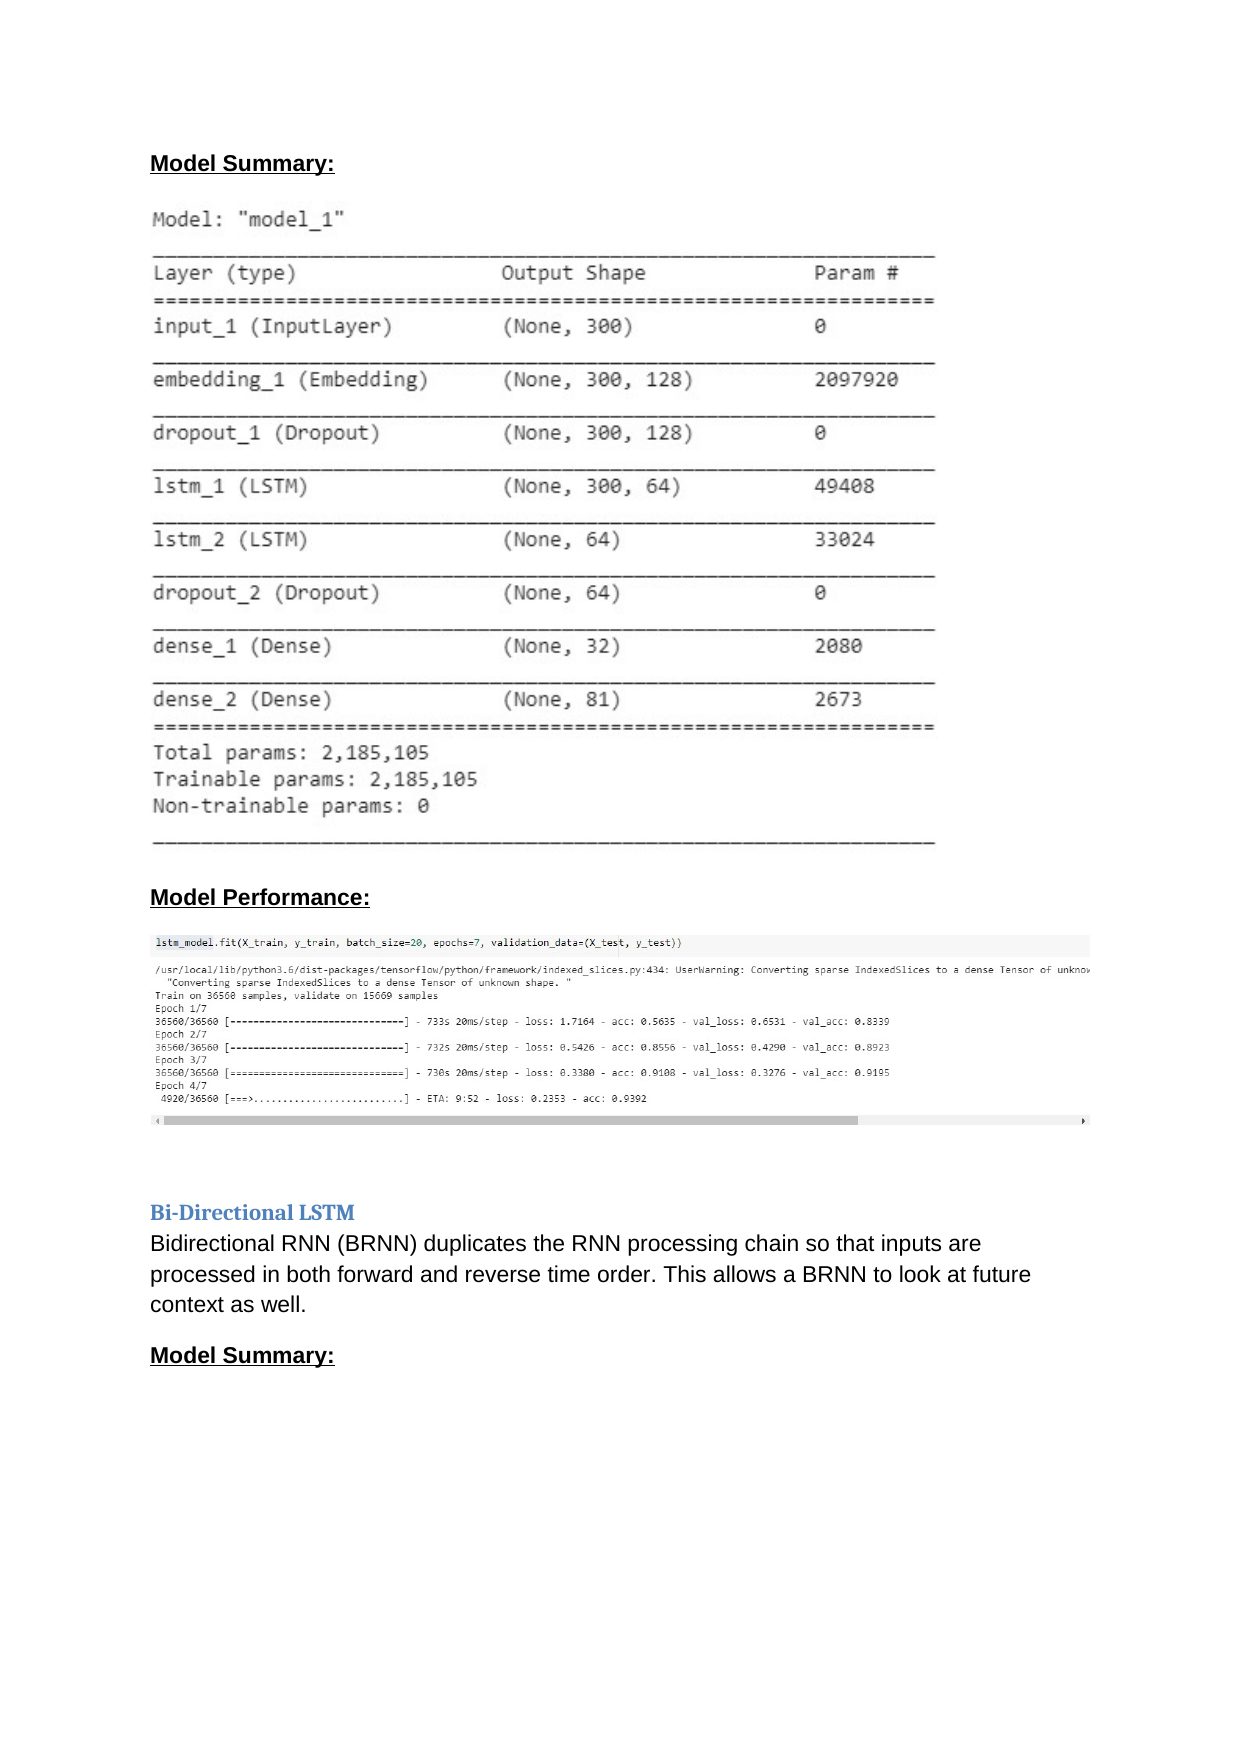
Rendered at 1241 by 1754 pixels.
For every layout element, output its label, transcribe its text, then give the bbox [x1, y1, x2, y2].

picture [150, 935, 1091, 1125]
text Model Summary: [150, 150, 1090, 176]
subtitle Bi-Directional LSTM [150, 1200, 1090, 1227]
text Bidirectional RNN (BRNN) duplicates the RNN processing chain so that inputs are processed in both forward and reverse time order. This allows a BRNN to look at future context as well. [150, 1230, 1090, 1317]
text Model Summary: [150, 1342, 1090, 1368]
picture [150, 201, 972, 860]
text Model Performance: [150, 884, 1090, 911]
